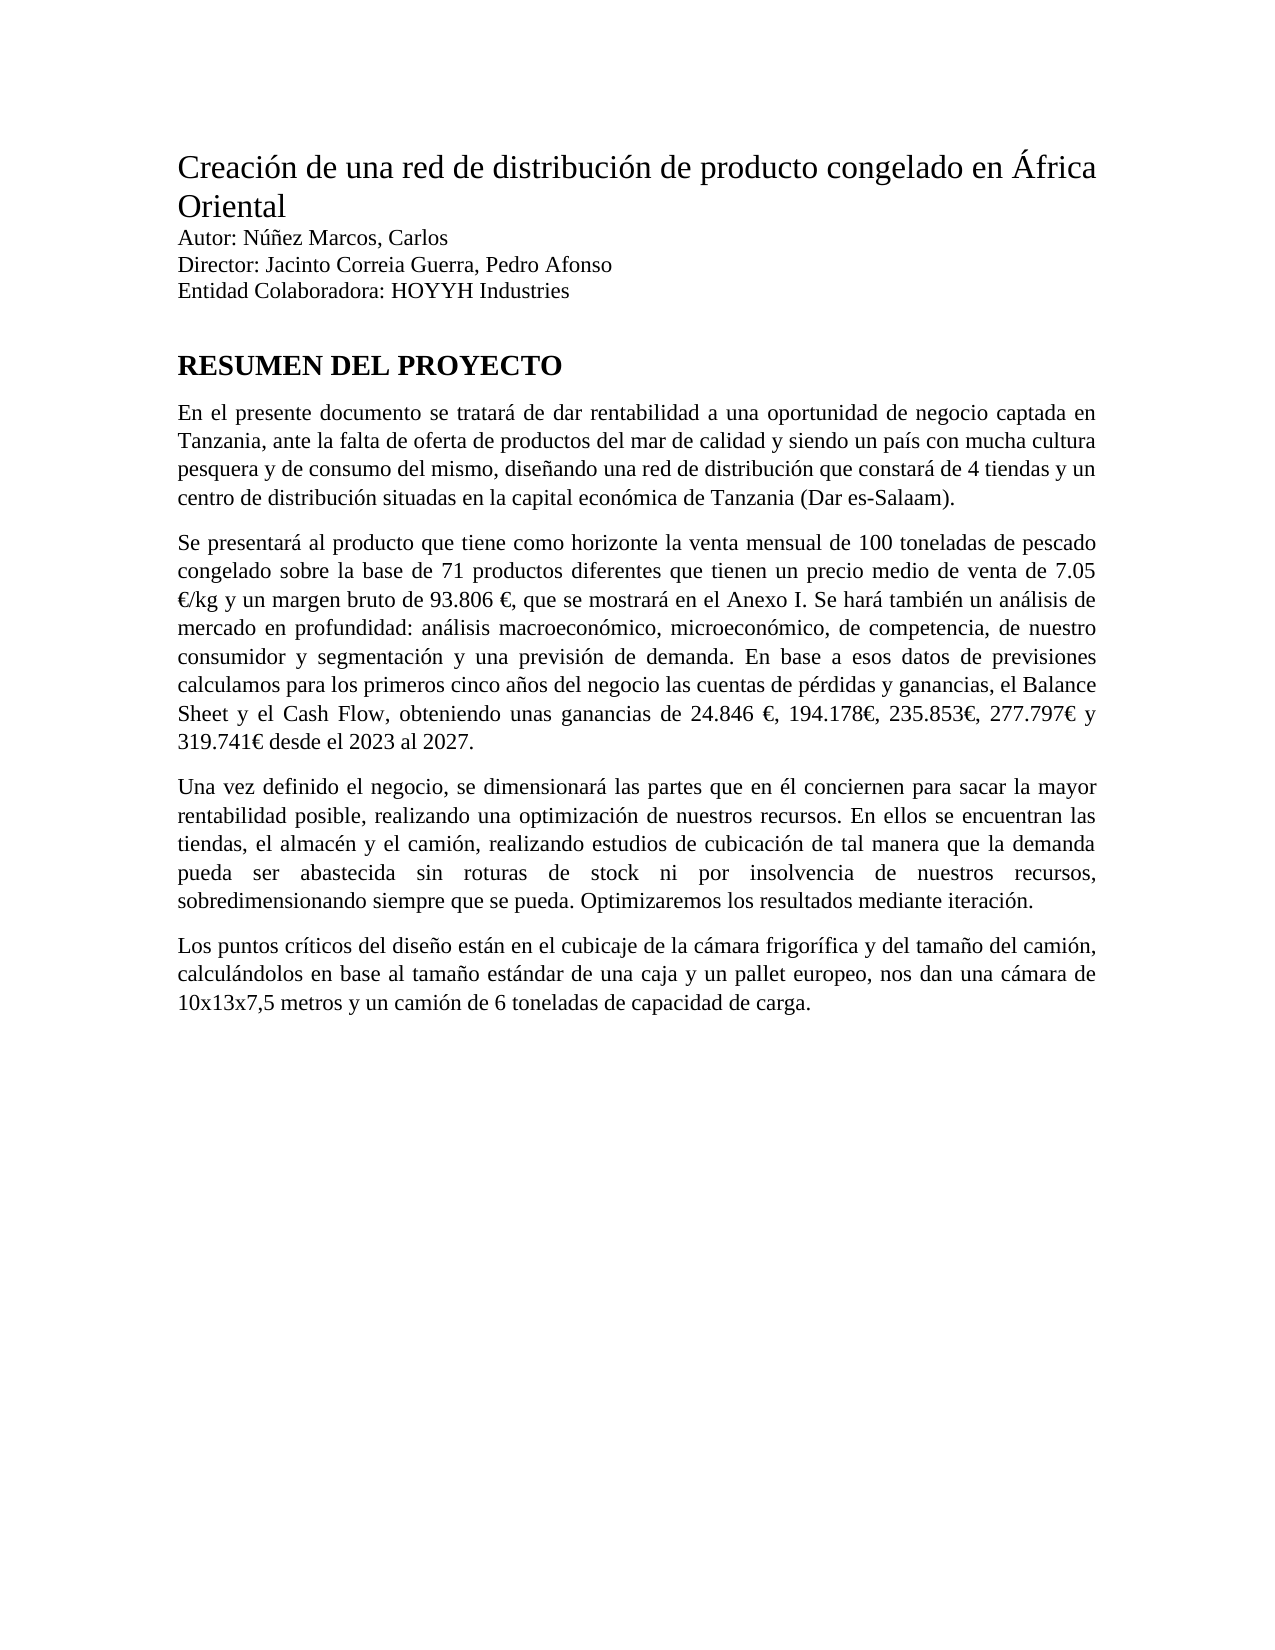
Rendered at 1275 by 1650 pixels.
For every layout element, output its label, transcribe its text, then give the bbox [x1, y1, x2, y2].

text Director: Jacinto Correia Guerra, Pedro Afonso [177, 251, 1098, 277]
text Autor: Núñez Marcos, Carlos [177, 224, 1098, 251]
text Se presentará al producto que tiene como horizonte la venta mensual de 100 toneladas de pescado congelado sobre la base de 71 productos diferentes que tienen un precio medio de venta de 7.05 €/kg y un margen bruto de 93.806 €, que se mostrará en el Anexo I. Se hará también un análisis de mercado en profundidad: análisis macroeconómico, microeconómico, de competencia, de nuestro consumidor y segmentación y una previsión de demanda. En base a esos datos de previsiones calculamos para los primeros cinco años del negocio las cuentas de pérdidas y ganancias, el Balance Sheet y el Cash Flow, obteniendo unas ganancias de 24.846 €, 194.178€, 235.853€, 277.797€ y 319.741€ desde el 2023 al 2027. [177, 529, 1098, 754]
text Los puntos críticos del diseño están en el cubicaje de la cámara frigorífica y del tamaño del camión, calculándolos en base al tamaño estándar de una caja y un pallet europeo, nos dan una cámara de 10x13x7,5 metros y un camión de 6 toneladas de capacidad de carga. [177, 932, 1098, 1015]
text RESUMEN DEL PROYECTO [177, 348, 1098, 382]
text Creación de una red de distribución de producto congelado en África Oriental [177, 148, 1098, 224]
text Una vez definido el negocio, se dimensionará las partes que en él conciernen para sacar la mayor rentabilidad posible, realizando una optimización de nuestros recursos. En ellos se encuentran las tiendas, el almacén y el camión, realizando estudios de cubicación de tal manera que la demanda pueda ser abastecida sin roturas de stock ni por insolvencia de nuestros recursos, sobredimensionando siempre que se pueda. Optimizaremos los resultados mediante iteración. [177, 773, 1098, 913]
text En el presente documento se tratará de dar rentabilidad a una oportunidad de negocio captada en Tanzania, ante la falta de oferta de productos del mar de calidad y siendo un país con mucha cultura pesquera y de consumo del mismo, diseñando una red de distribución que constará de 4 tiendas y un centro de distribución situadas en la capital económica de Tanzania (Dar es-Salaam). [177, 399, 1098, 510]
text Entidad Colaboradora: HOYYH Industries [177, 277, 1098, 303]
